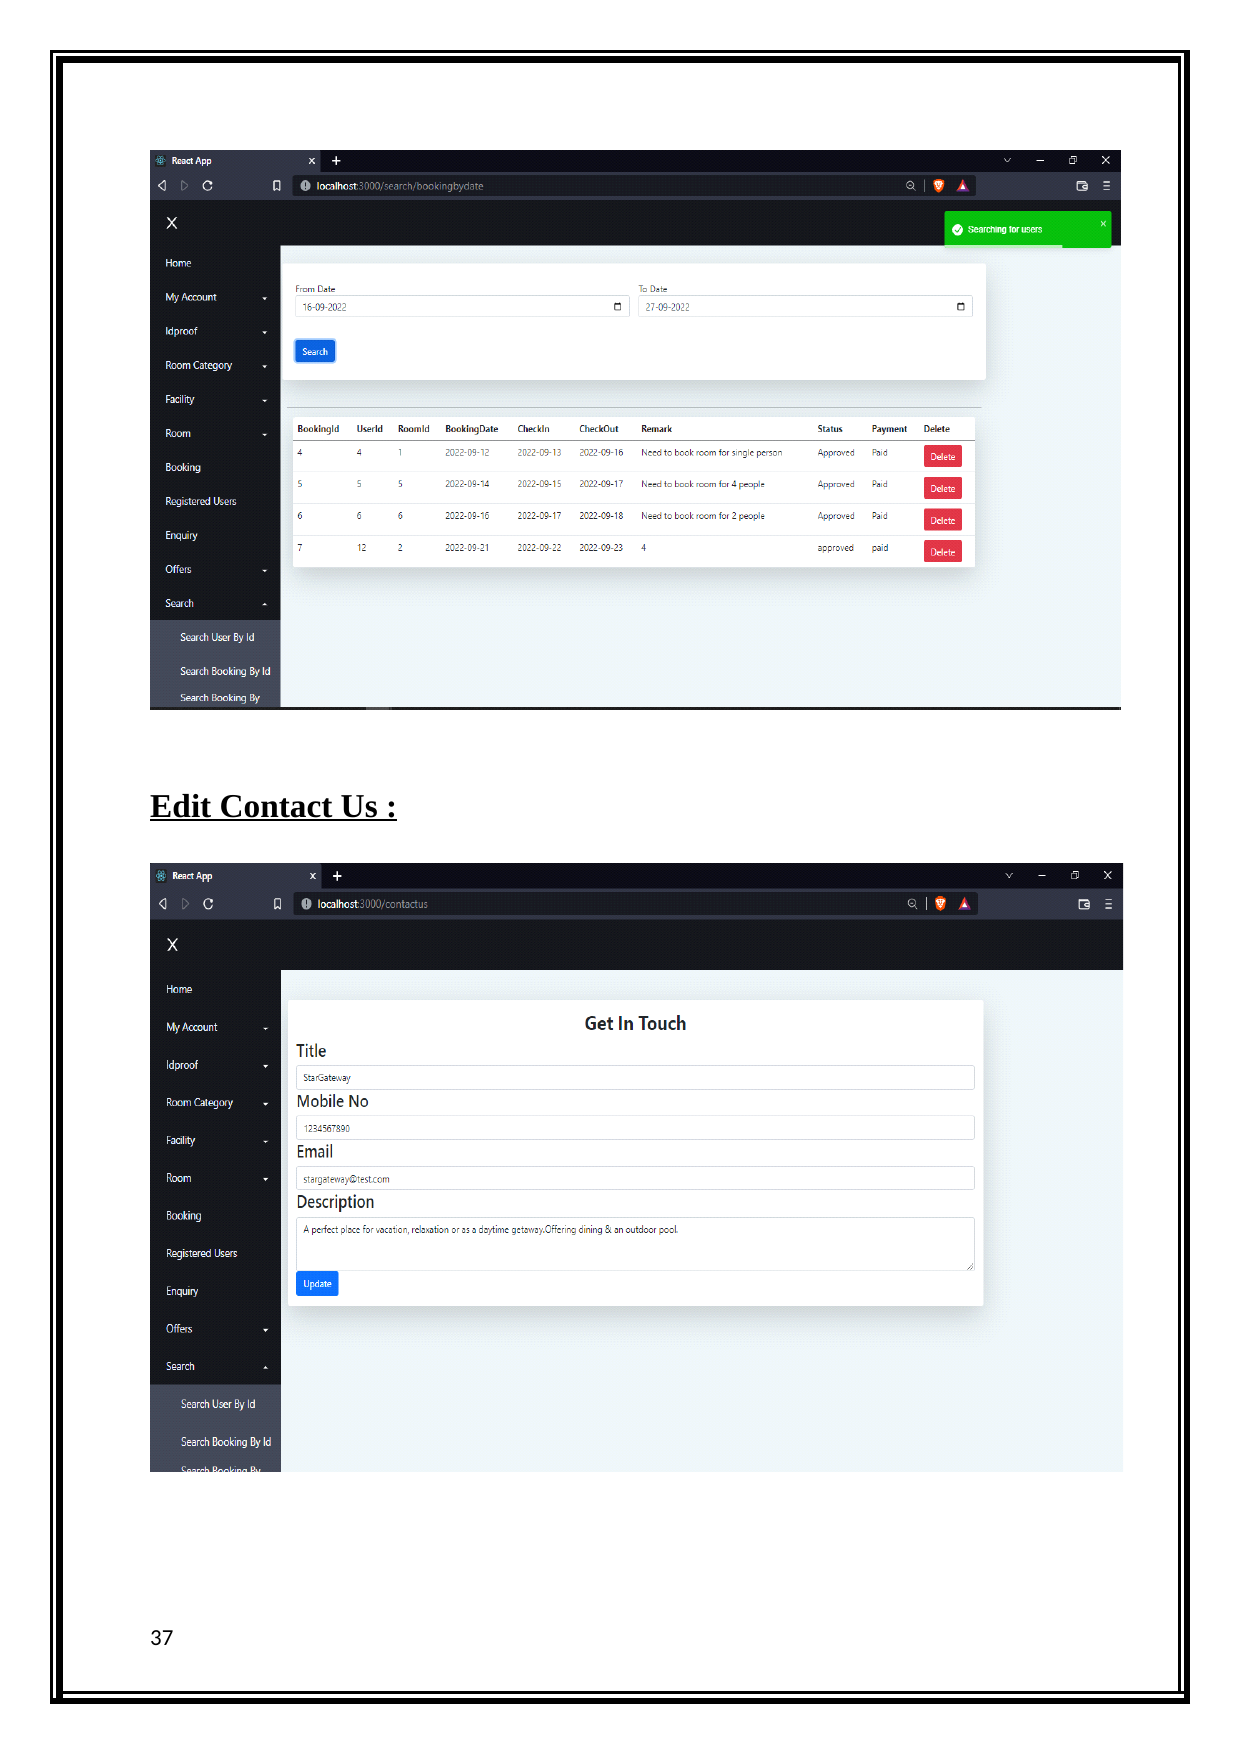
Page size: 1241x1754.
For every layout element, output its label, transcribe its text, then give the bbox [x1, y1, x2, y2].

picture [150, 863, 1124, 1472]
picture [150, 150, 1121, 710]
text Edit Contact Us : [150, 786, 1068, 825]
